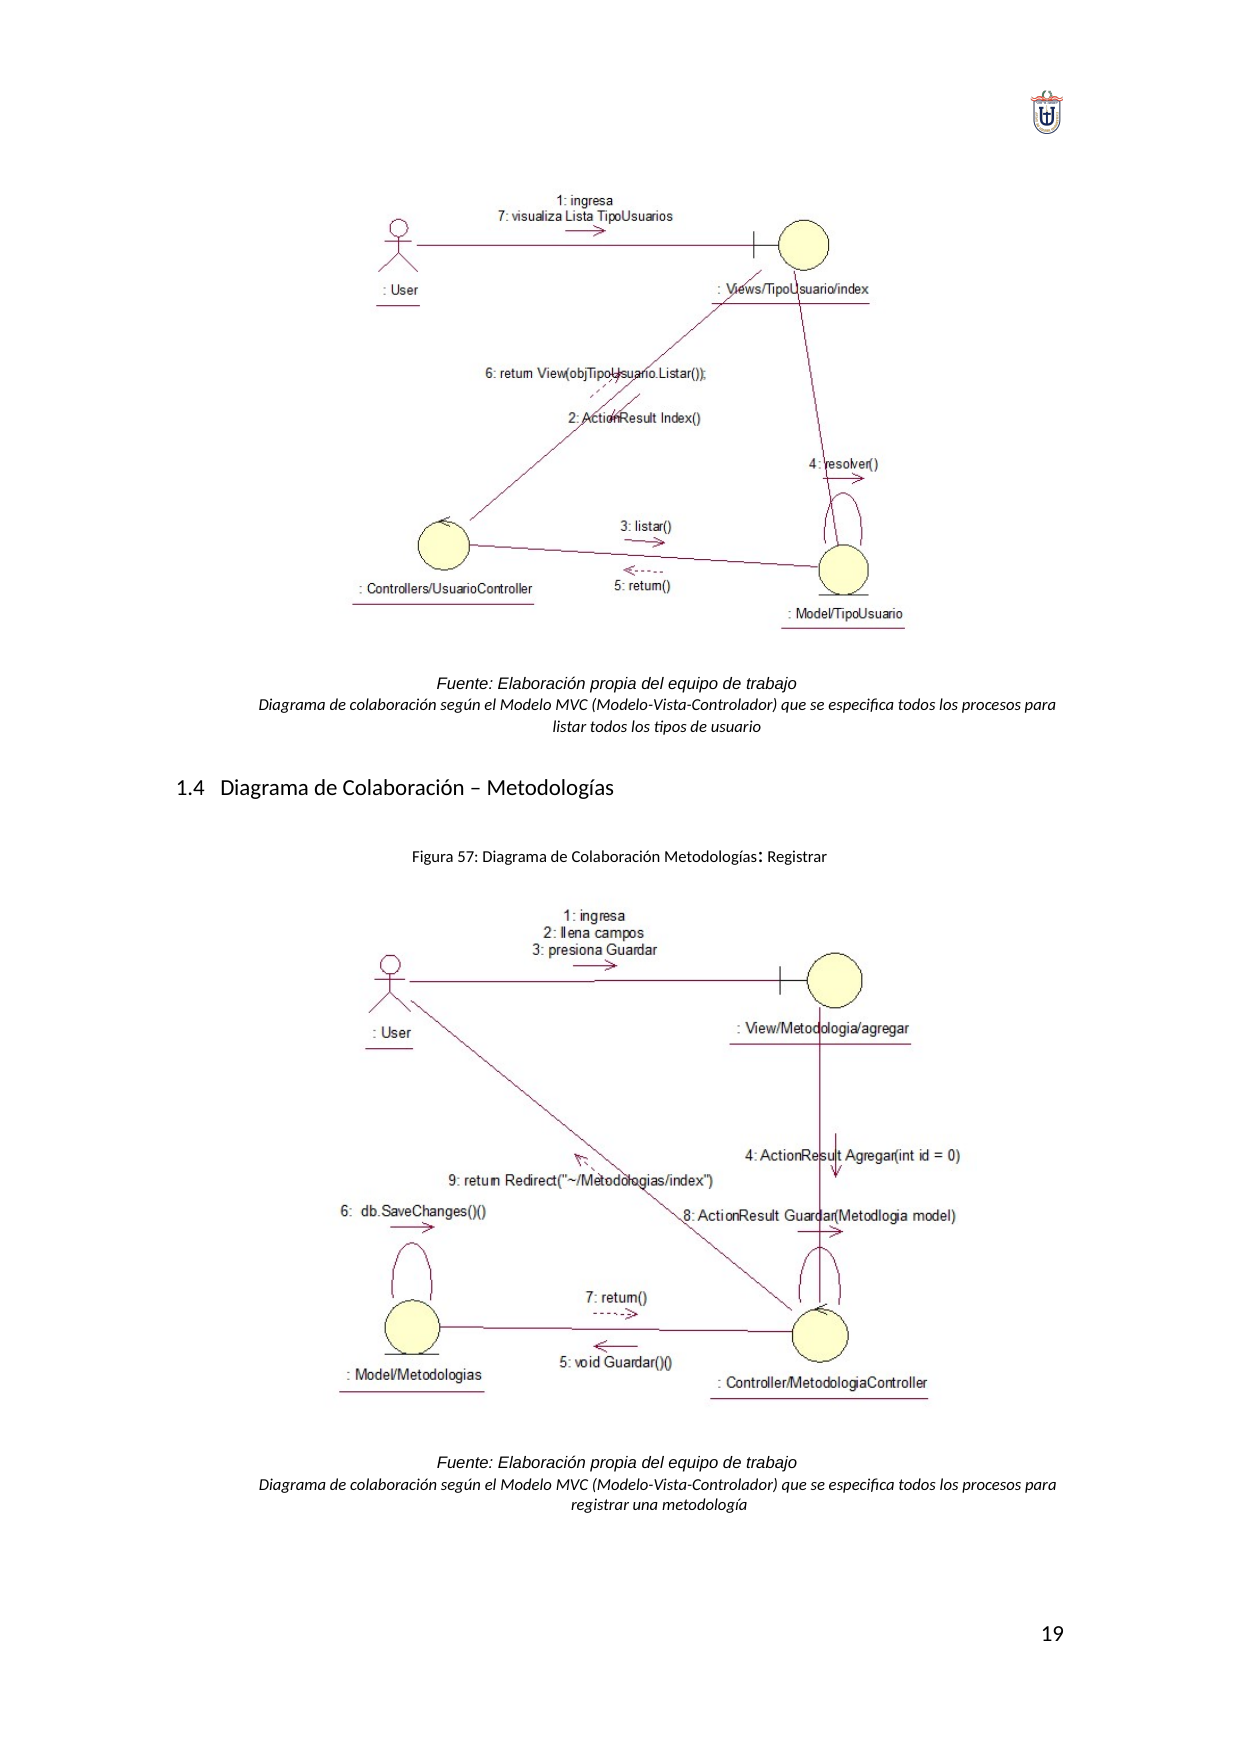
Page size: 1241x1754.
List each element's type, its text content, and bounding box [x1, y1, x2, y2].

text Fuente: Elaboración propia del equipo de trabajo [249, 1453, 985, 1472]
text Diagrama de colaboración según el Modelo MVC (Modelo-Vista-Controlador) que se especifica todos los procesos para [177, 694, 1057, 715]
picture [269, 881, 977, 1439]
text 1.4 Diagrama de Colaboración – Metodologías [176, 773, 1064, 801]
picture [1030, 90, 1063, 134]
text Fuente: Elaboración propia del equipo de trabajo [249, 674, 985, 693]
text Diagrama de colaboración según el Modelo MVC (Modelo-Vista-Controlador) que se especifica todos los procesos para registrar una metodología [241, 1474, 1077, 1515]
picture [287, 147, 961, 660]
text Figura 57: Diagrama de Colaboración Metodologías: Registrar [183, 840, 1056, 868]
text listar todos los tipos de usuario [241, 716, 1073, 737]
